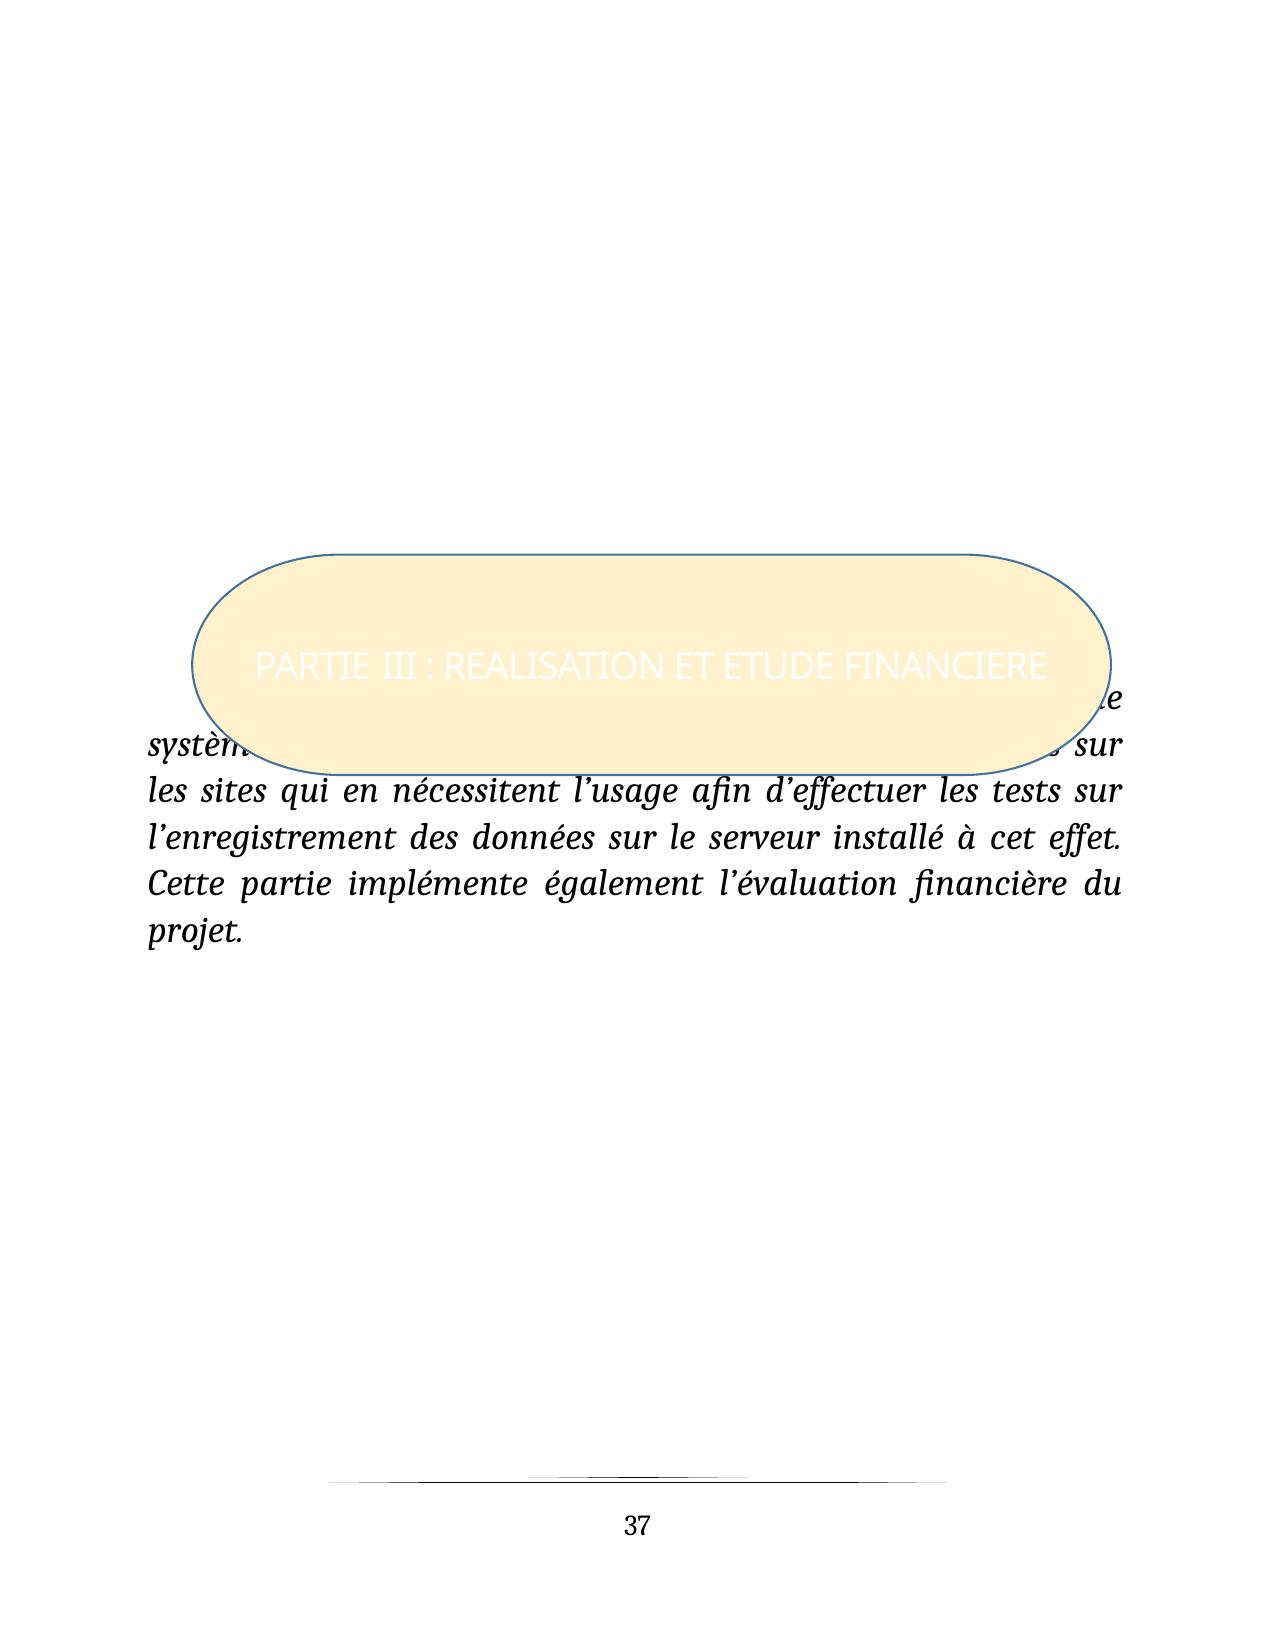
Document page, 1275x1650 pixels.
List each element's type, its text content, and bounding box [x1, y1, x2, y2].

text Dans cette dernière partie, nous réalisons en laboratoire le système de mesure de l’intensité lumineuse et le déployons sur les sites qui en nécessitent l’usage afin d’effectuer les tests sur l’enregistrement des données sur le serveur installé à cet effet. Cette partie implémente également l’évaluation financière du projet. [148, 676, 1127, 952]
